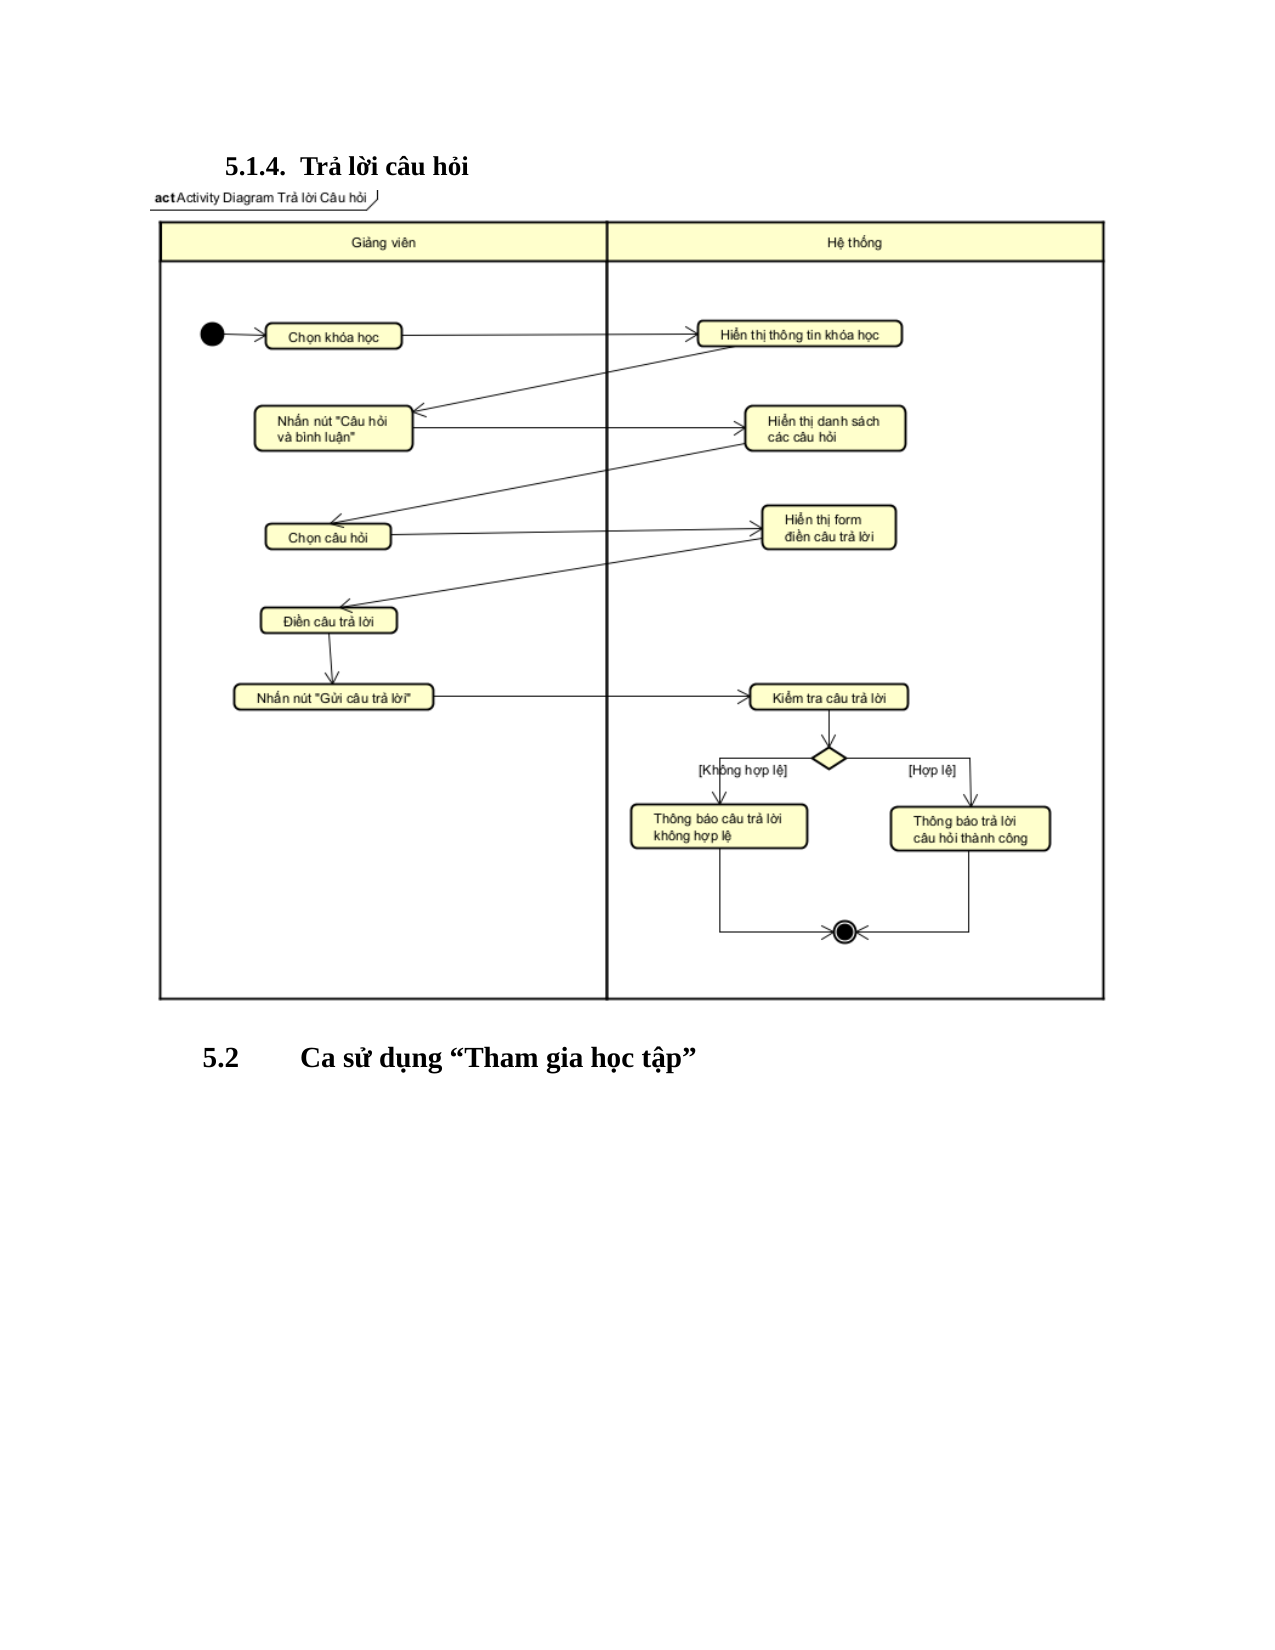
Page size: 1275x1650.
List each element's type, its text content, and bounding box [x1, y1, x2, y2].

picture [150, 190, 1125, 1019]
subtitle Ca sử dụng “Tham gia học tập” [165, 1040, 1125, 1073]
subtitle Trả lời câu hỏi [225, 150, 1125, 181]
